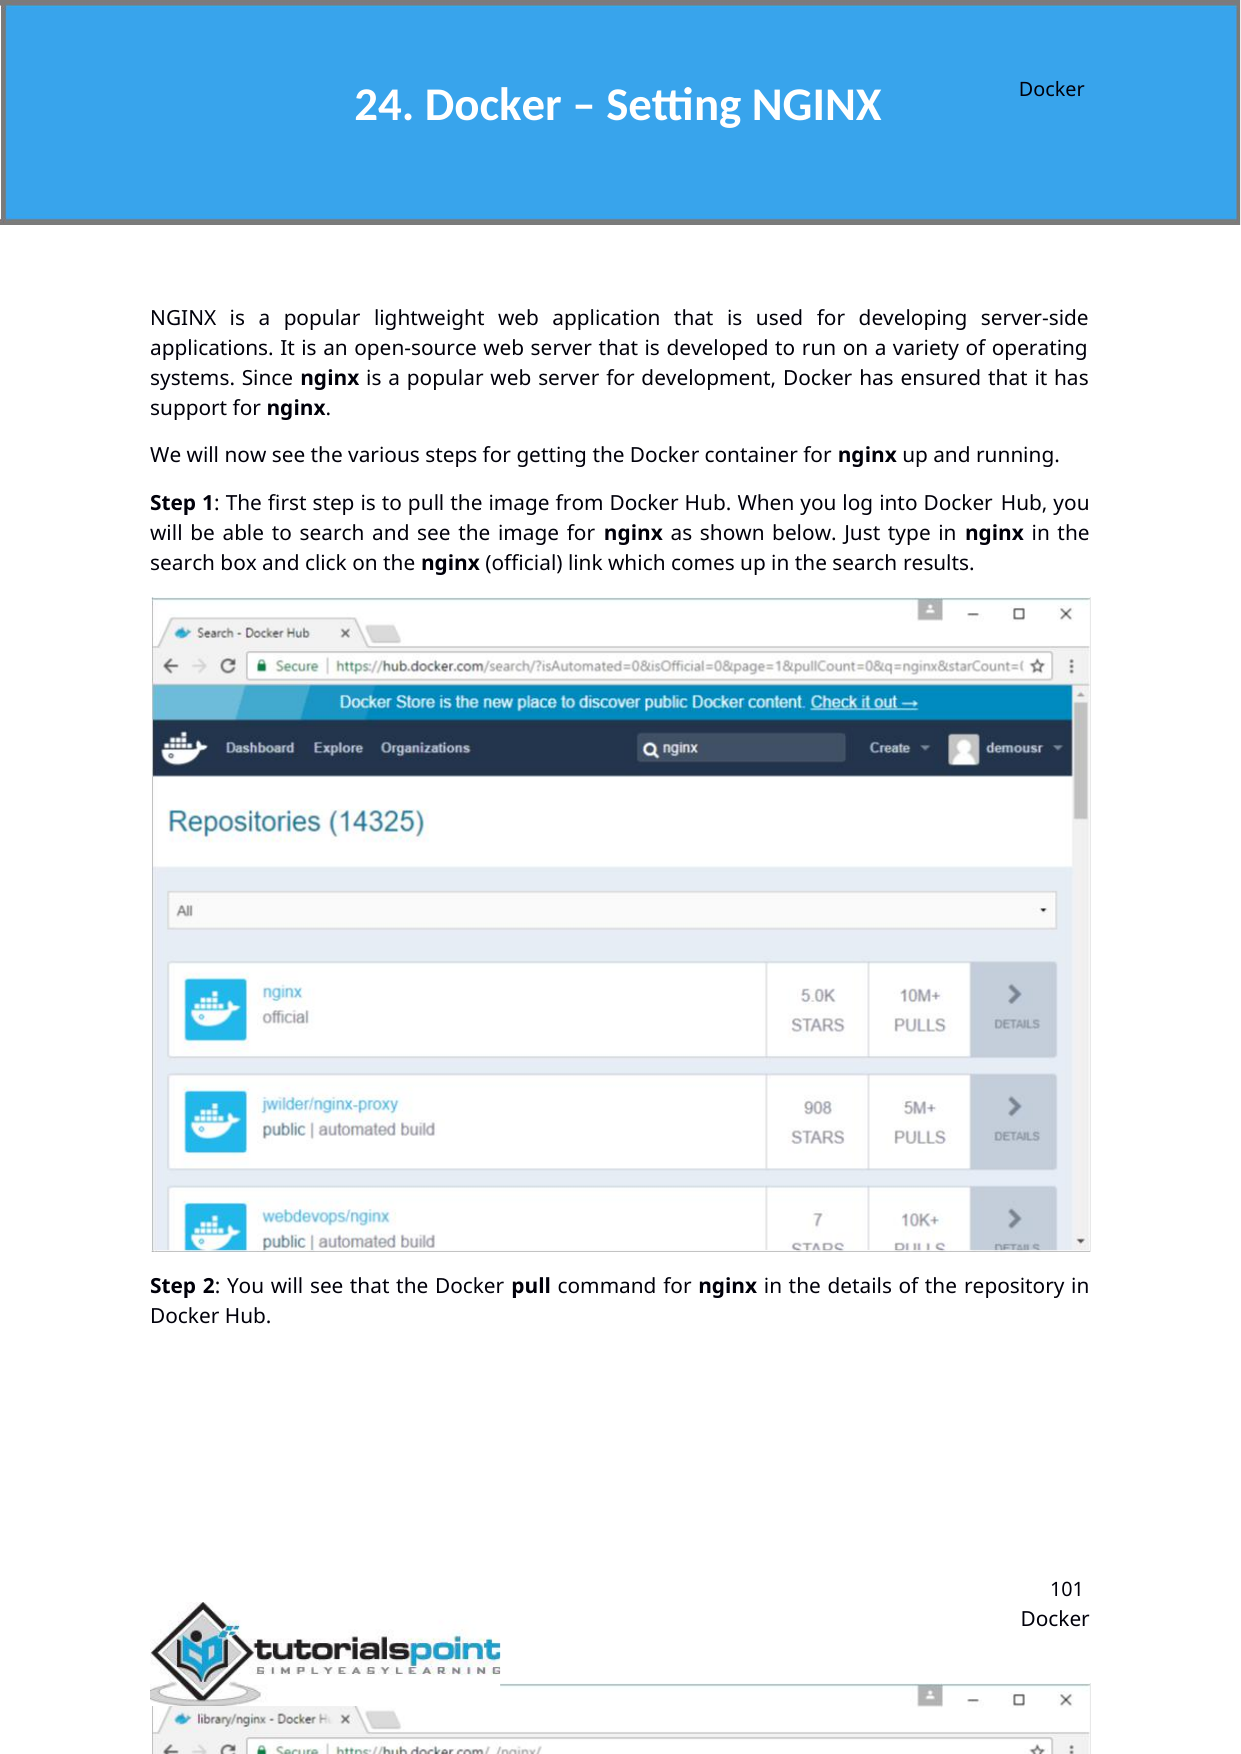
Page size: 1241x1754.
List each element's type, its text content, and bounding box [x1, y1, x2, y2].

picture [0, 0, 1241, 225]
picture [150, 1632, 1091, 1754]
picture [151, 597, 1091, 1252]
text Step 2: You will see that the Docker pull command for nginx in the details of the repository in Docker Hub. [150, 1271, 1089, 1329]
text Docker [150, 1604, 1089, 1632]
text Docker [1019, 75, 1090, 102]
text NGINX is a popular lightweight web application that is used for developing server-side applications. It is an open-source web server that is developed to run on a variety of operating systems. Since nginx is a popular web server for development, Docker has ensured that it has support for nginx. [150, 303, 1089, 421]
text Step 1: The first step is to pull the image from Docker Hub. When you log into Docker Hub, you will be able to search and see the image for nginx as shown below. Just type in nginx in the search box and click on the nginx (official) link which comes up in the search results. [150, 488, 1089, 577]
text 24. Docker – Setting NGINX [354, 75, 944, 132]
text 101 [1050, 1575, 1090, 1602]
text We will now see the various steps for getting the Docker container for nginx up and running. [150, 441, 1089, 469]
